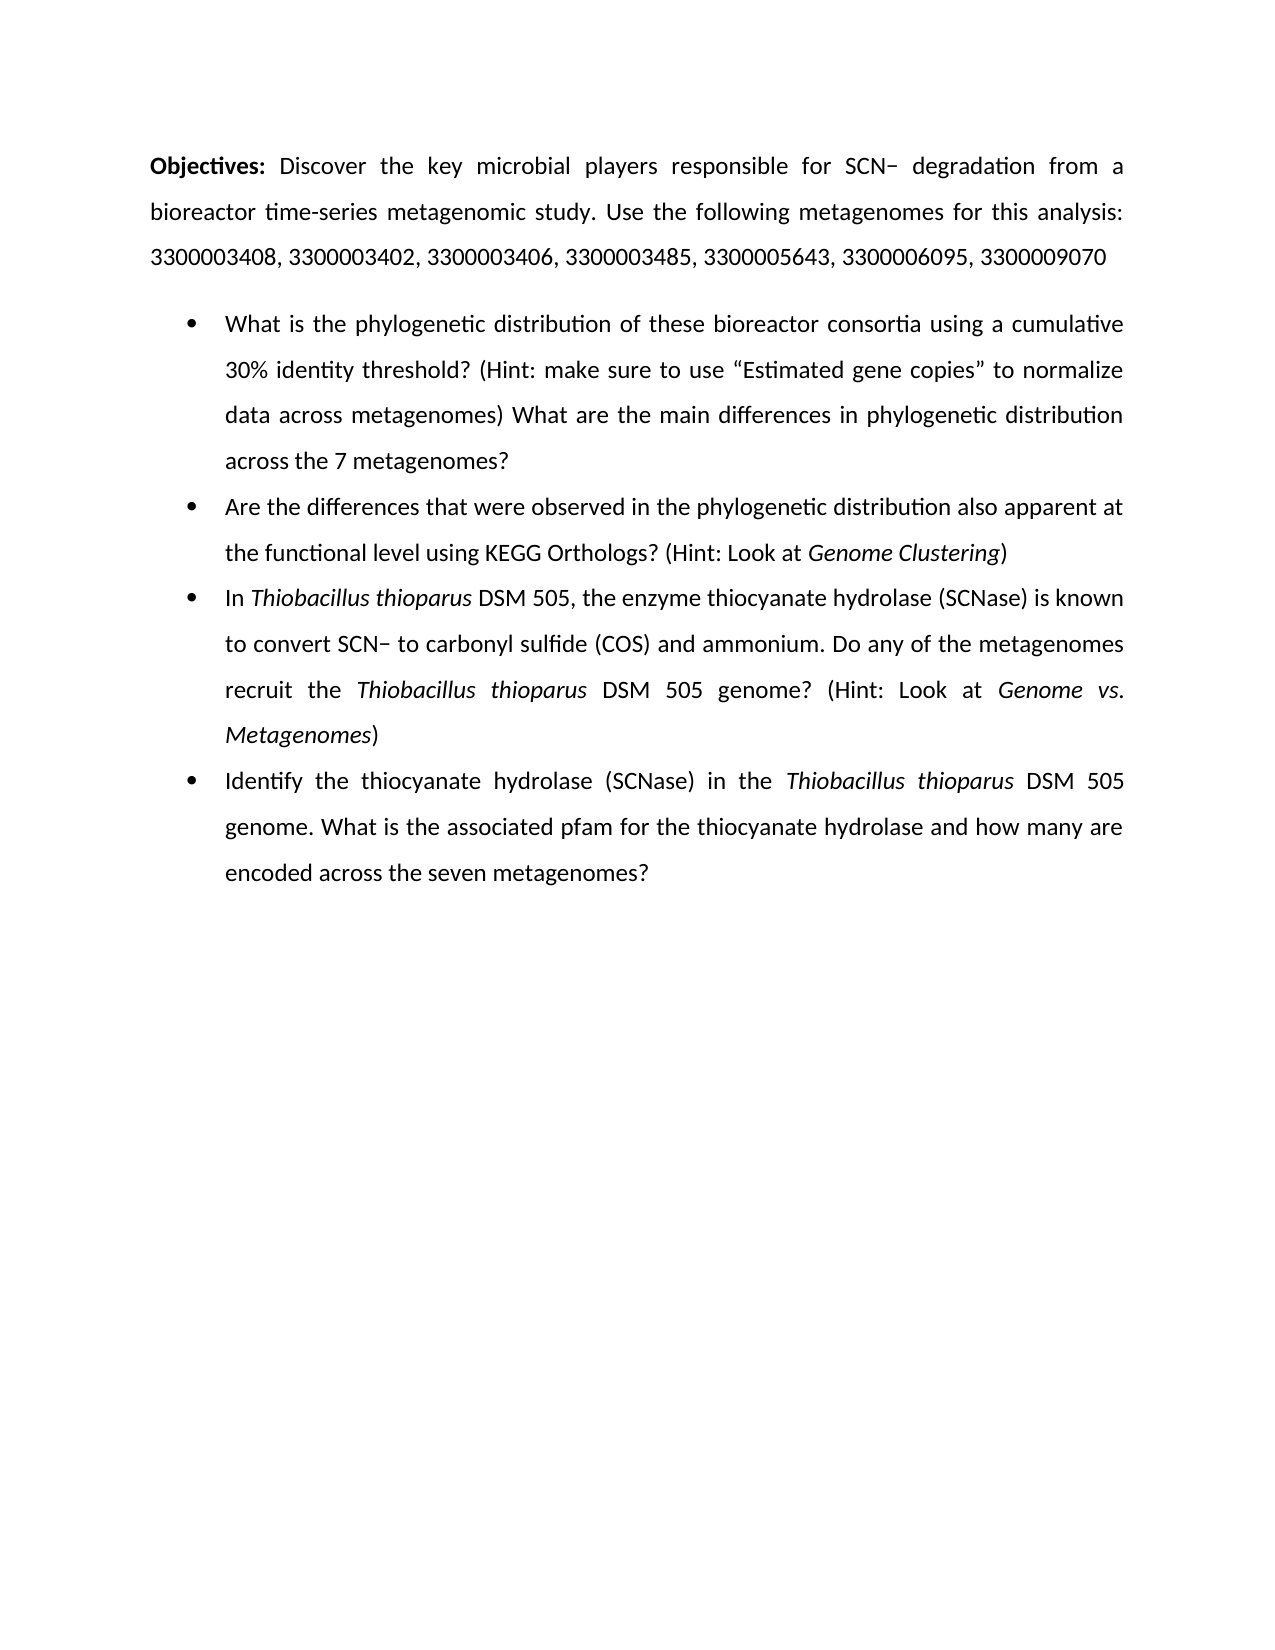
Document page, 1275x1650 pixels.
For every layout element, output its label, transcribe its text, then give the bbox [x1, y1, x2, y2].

list Are the differences that were observed in the phylogenetic distribution also apparent at the functional level using KEGG Orthologs? (Hint: Look at Genome Clustering) [187, 491, 1125, 567]
list What is the phylogenetic distribution of these bioreactor consortia using a cumulative 30% identity threshold? (Hint: make sure to use “Estimated gene copies” to normalize data across metagenomes) What are the main differences in phylogenetic distribution across the 7 metagenomes? [187, 308, 1125, 476]
list Identify the thiocyanate hydrolase (SCNase) in the Thiobacillus thioparus DSM 505 genome. What is the associated pfam for the thiocyanate hydrolase and how many are encoded across the seven metagenomes? [187, 765, 1125, 887]
list In Thiobacillus thioparus DSM 505, the enzyme thiocyanate hydrolase (SCNase) is known to convert SCN− to carbonyl sulfide (COS) and ammonium. Do any of the metagenomes recruit the Thiobacillus thioparus DSM 505 genome? (Hint: Look at Genome vs. Metagenomes) [187, 582, 1125, 750]
text Objectives: Discover the key microbial players responsible for SCN− degradation from a bioreactor time-series metagenomic study. Use the following metagenomes for this analysis: 3300003408, 3300003402, 3300003406, 3300003485, 3300005643, 3300006095, 3300009070 [150, 150, 1125, 272]
